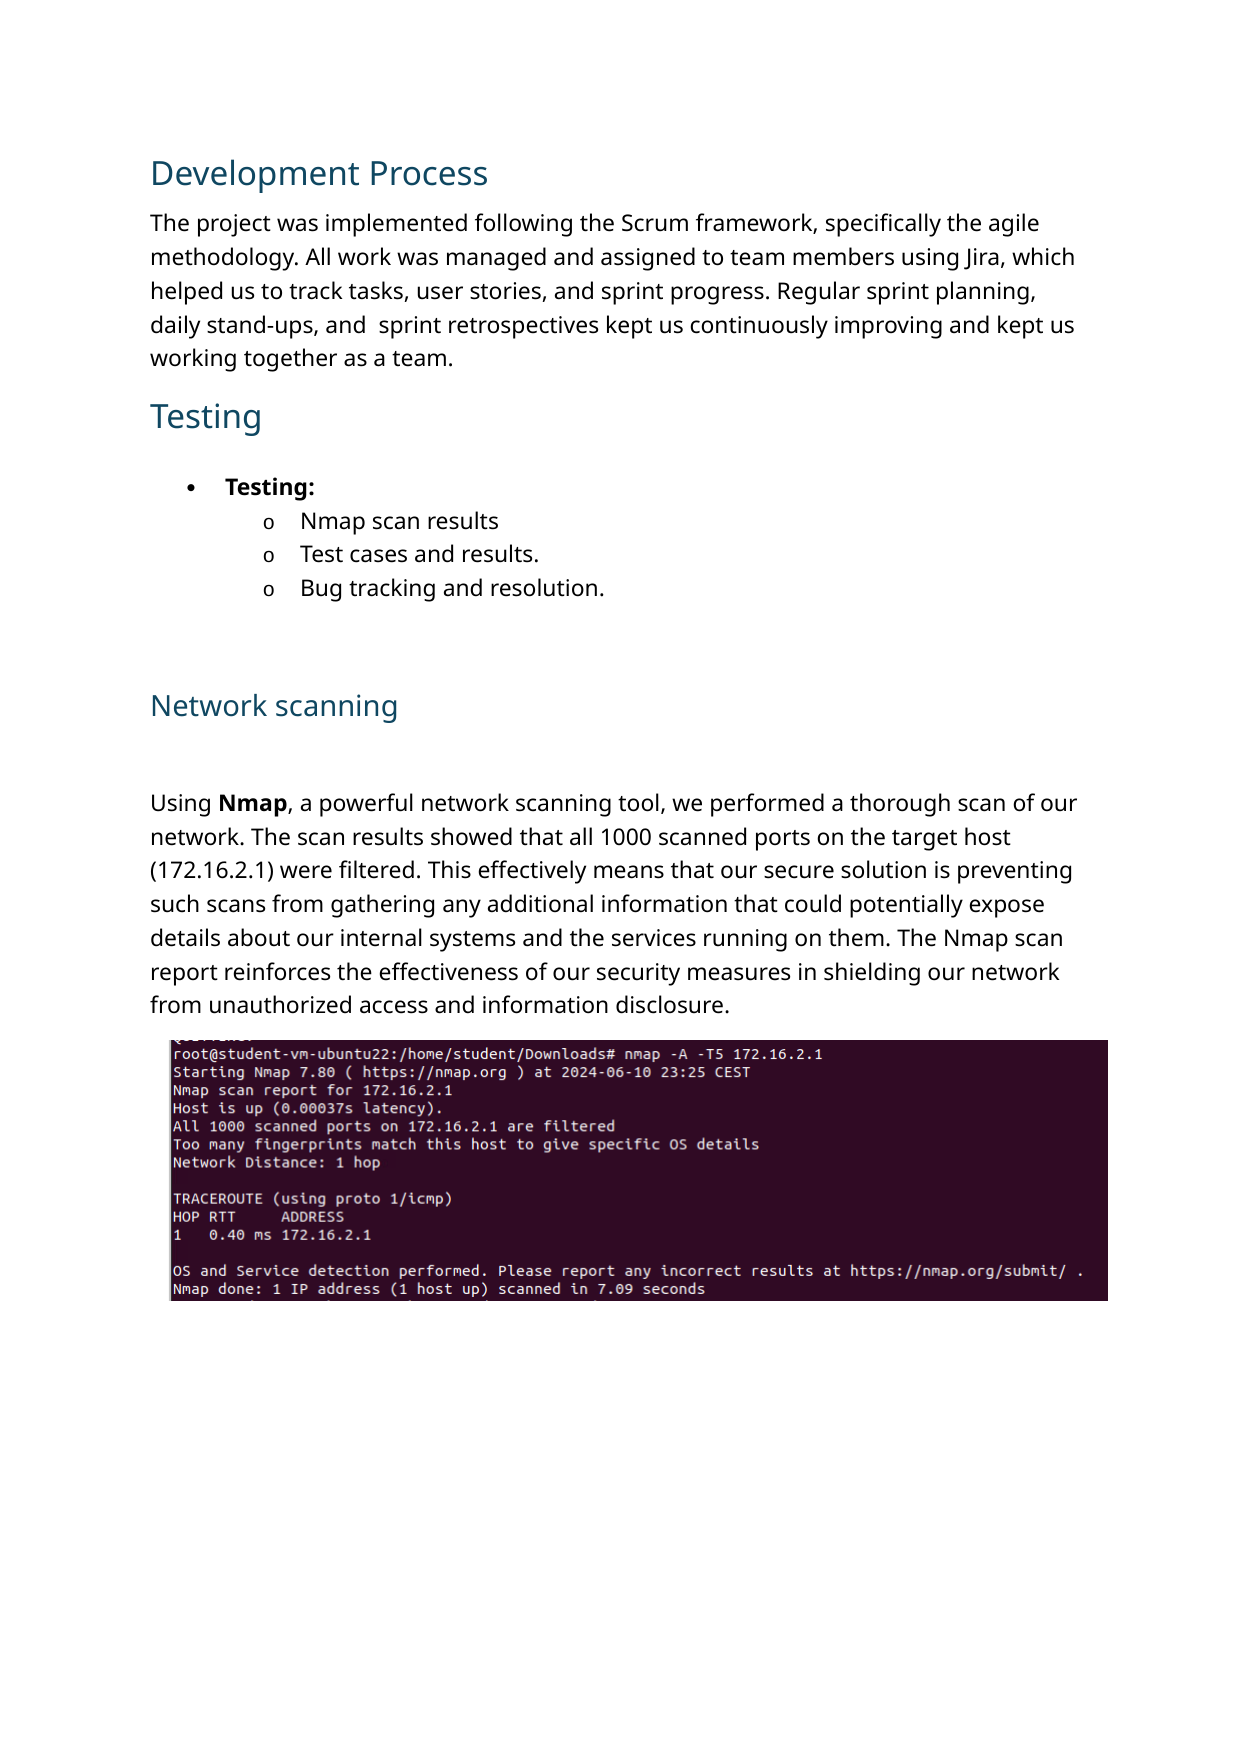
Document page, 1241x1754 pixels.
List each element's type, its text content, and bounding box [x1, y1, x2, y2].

list Nmap scan results [262, 504, 1090, 536]
subtitle Development Process [150, 150, 1090, 195]
text The project was implemented following the Scrum framework, specifically the agile methodology. All work was managed and assigned to team members using Jira, which helped us to track tasks, user stories, and sprint progress. Regular sprint planning, daily stand-ups, and sprint retrospectives kept us continuously improving and kept us working together as a team. [150, 207, 1090, 373]
text Using Nmap, a powerful network scanning tool, we performed a thorough scan of our network. The scan results showed that all 1000 scanned ports on the target host (172.16.2.1) were filtered. This effectively means that our secure solution is preventing such scans from gathering any additional information that could potentially expose details about our internal systems and the services running on them. The Nmap scan report reinforces the effectiveness of our security measures in shielding our network from unauthorized access and information disclosure. [150, 787, 1090, 1021]
list Bug tracking and resolution. [262, 572, 1090, 603]
subtitle Network scanning [150, 685, 1090, 725]
list Testing: [187, 471, 1090, 502]
list Test cases and results. [262, 538, 1090, 569]
subtitle Testing [150, 393, 1090, 438]
